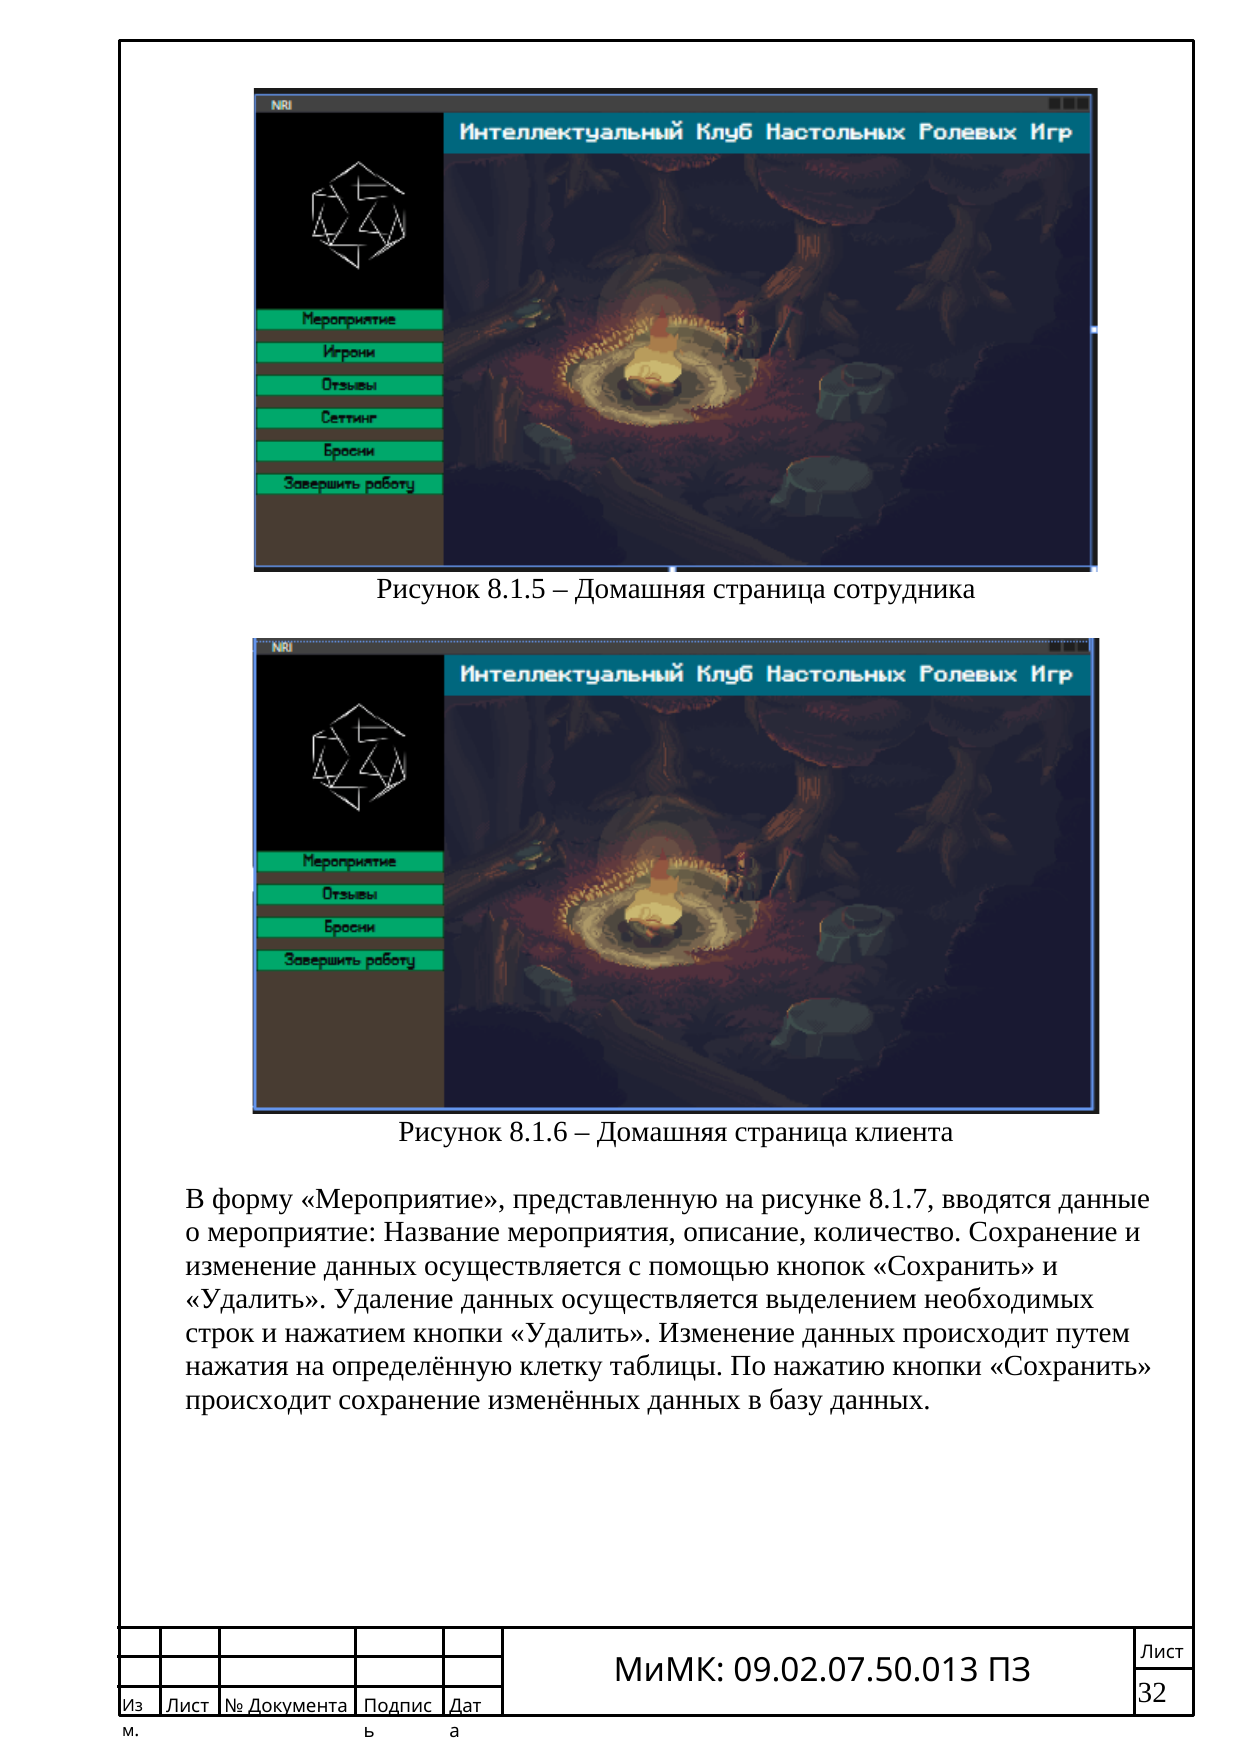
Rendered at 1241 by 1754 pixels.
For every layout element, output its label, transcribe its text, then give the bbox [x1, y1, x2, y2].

text В форму «Мероприятие», представленную на рисунке 8.1.7, вводятся данные о мероприятие: Название мероприятия, описание, количество. Сохранение и изменение данных осуществляется с помощью кнопок «Сохранить» и «Удалить». Удаление данных осуществляется выделением необходимых строк и нажатием кнопки «Удалить». Изменение данных происходит путем нажатия на определённую клетку таблицы. По нажатию кнопки «Сохранить» происходит сохранение изменённых данных в базу данных. [185, 1181, 1167, 1416]
picture [253, 88, 1098, 572]
text Рисунок 8.1.6 – Домашняя страница клиента [185, 1114, 1167, 1147]
text Рисунок 8.1.5 – Домашняя страница сотрудника [185, 572, 1167, 605]
picture [252, 638, 1100, 1114]
